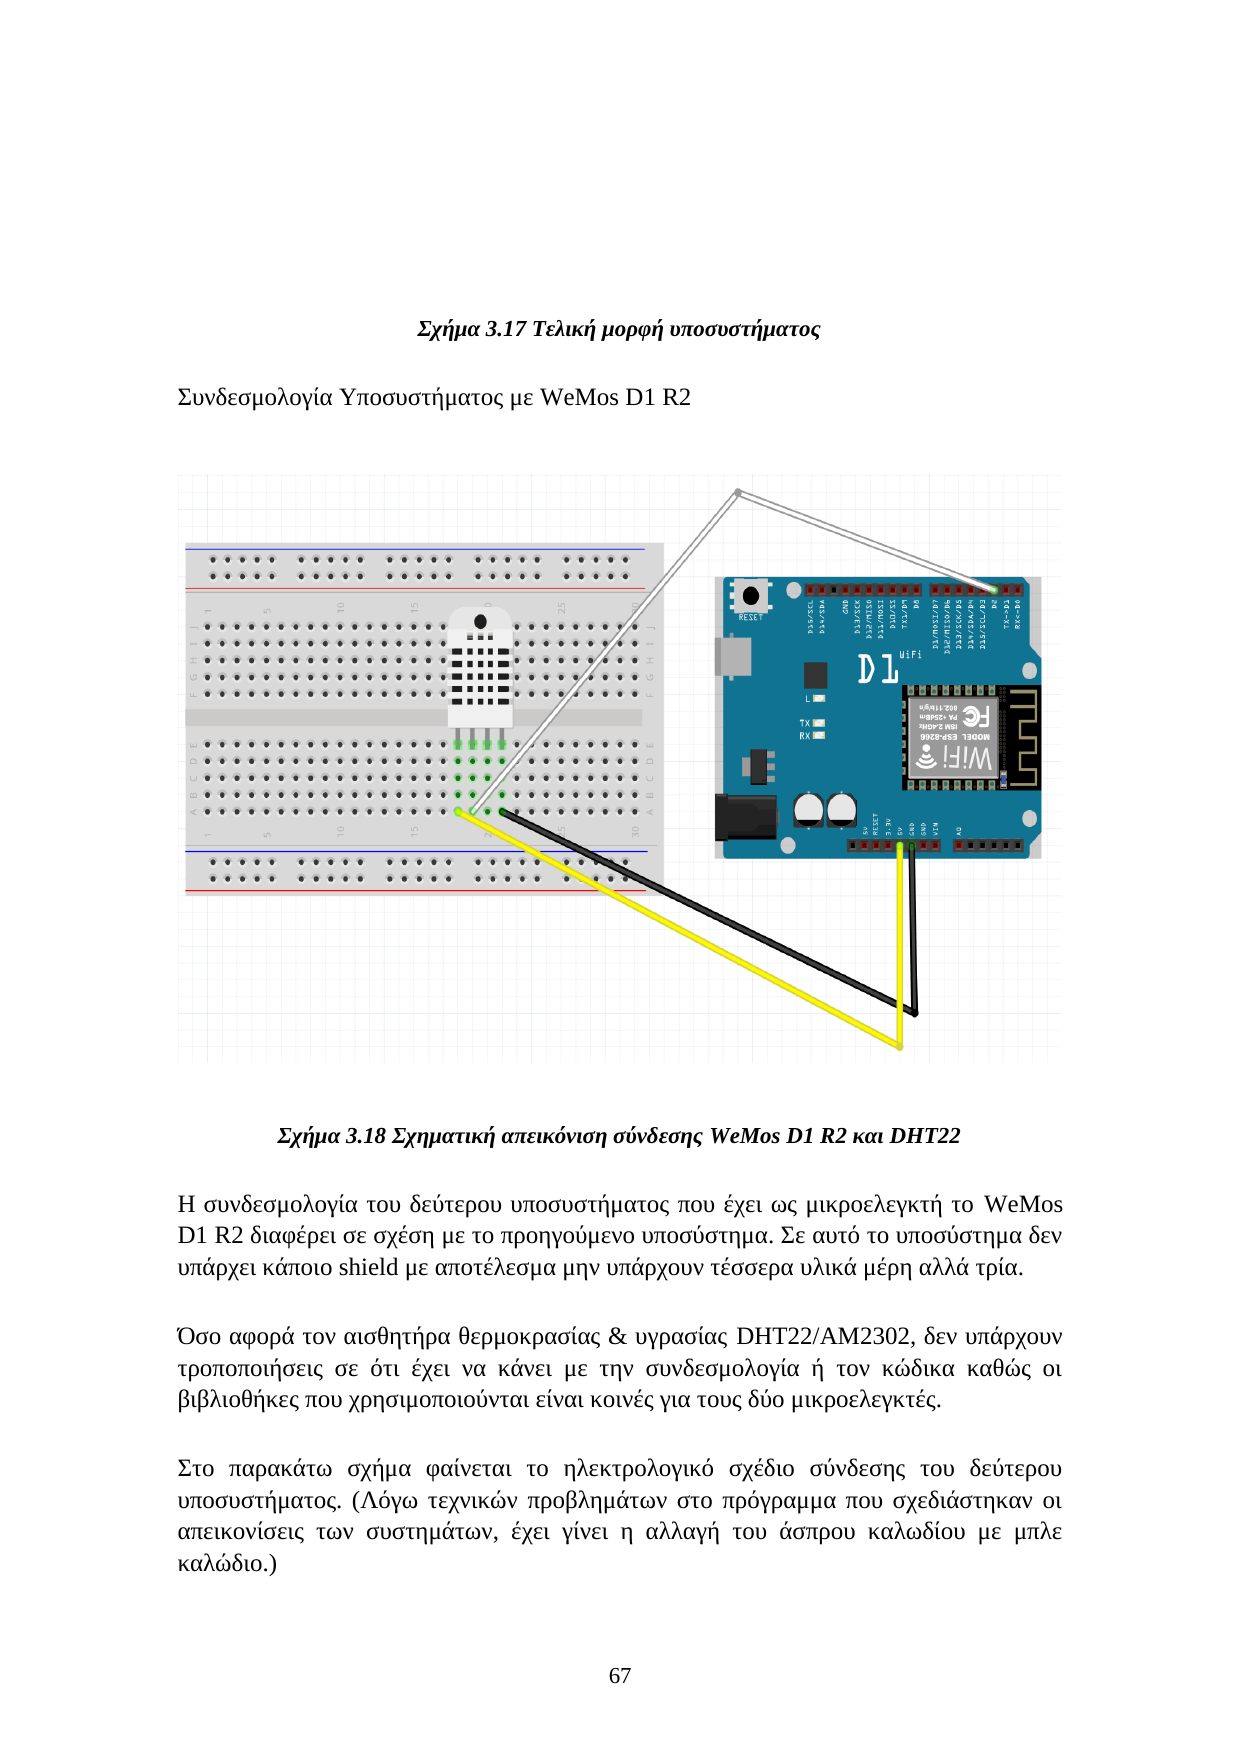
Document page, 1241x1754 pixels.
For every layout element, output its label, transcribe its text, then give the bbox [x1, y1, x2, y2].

text Σχήμα 3.17 Tελική μορφή υποσυστήματος [177, 315, 1063, 342]
text Συνδεσμολογία Υποσυστήματος με WeMos D1 R2 [177, 382, 1063, 411]
picture [177, 474, 1060, 1062]
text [177, 1544, 1063, 1573]
text Σχήμα 3.18 Σχηματική απεικόνιση σύνδεσης WeMos D1 R2 και DHT22 [177, 1213, 1063, 1240]
text H συνδεσμολογία του δεύτερου υποσυστήματος που έχει ως μικροελεγκτή το WeMos D1 R2 διαφέρει σε σχέση με το προηγούμενο υποσύστημα. Σε αυτό το υποσύστημα δεν υπάρχει κάποιο shield με αποτέλεσμα μην υπάρχουν τέσσερα υλικά μέρη αλλά τρία. [177, 1280, 1063, 1372]
text Όσο αφορά τον αισθητήρα θερμοκρασίας & υγρασίας DHT22/AM2302, δεν υπάρχουν τροποποιήσεις σε ότι έχει να κάνει με την συνδεσμολογία ή τον κώδικα καθώς οι βιβλιοθήκες που χρησιμοποιούνται είναι κοινές για τους δύο μικροελεγκτές. [177, 1412, 1063, 1504]
